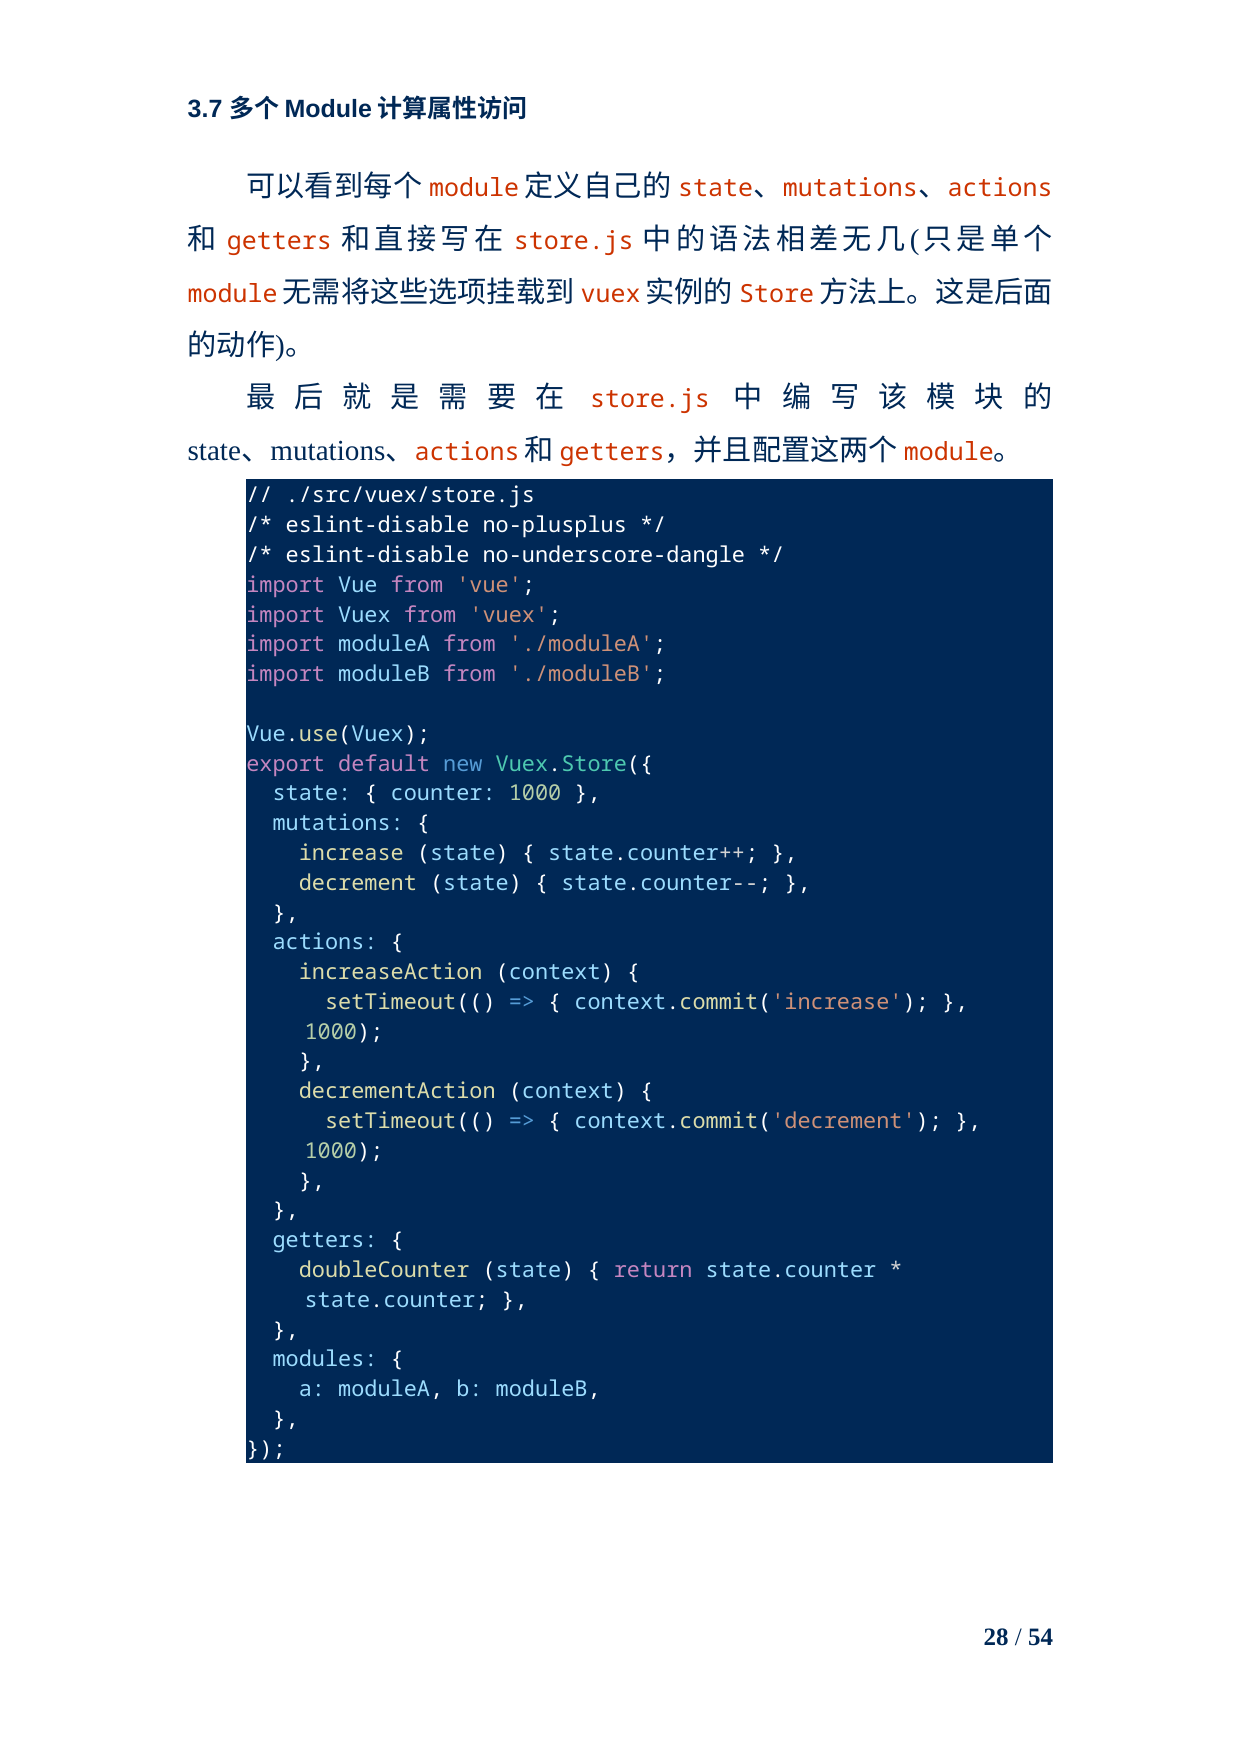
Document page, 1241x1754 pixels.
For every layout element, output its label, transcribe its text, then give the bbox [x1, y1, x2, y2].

text decrementAction (context) { [246, 1075, 1053, 1105]
text }); [246, 1433, 1053, 1463]
text }, [246, 1165, 1053, 1194]
text /* eslint-disable no-plusplus */ [246, 509, 1053, 539]
text modules: { [246, 1343, 1053, 1373]
text import moduleB from './moduleB'; [246, 658, 1053, 688]
text doubleCounter (state) { return state.counter * state.counter; }, [246, 1254, 1053, 1314]
text // ./src/vuex/store.js [246, 479, 1053, 509]
text increaseAction (context) { [246, 956, 1053, 986]
text actions: { [246, 926, 1053, 956]
text increase (state) { state.counter++; }, [246, 837, 1053, 867]
text 可以看到每个module定义自己的state、mutations、actions和getters和直接写在store.js中的语法相差无几(只是单个module无需将这些选项挂载到vuex实例的Store方法上。这是后面的动作)。 [187, 163, 1053, 363]
text import Vuex from 'vuex'; [246, 599, 1053, 628]
text export default new Vuex.Store({ [246, 748, 1053, 777]
text state: { counter: 1000 }, [246, 777, 1053, 807]
text import moduleA from './moduleA'; [246, 628, 1053, 658]
text mutations: { [246, 807, 1053, 837]
text }, [246, 1194, 1053, 1224]
text a: moduleA, b: moduleB, [246, 1373, 1053, 1403]
text decrement (state) { state.counter--; }, [246, 867, 1053, 897]
text }, [246, 1403, 1053, 1433]
text /* eslint-disable no-underscore-dangle */ [246, 539, 1053, 569]
text setTimeout(() => { context.commit('increase'); }, 1000); [246, 986, 1053, 1046]
text getters: { [246, 1224, 1053, 1254]
text }, [246, 897, 1053, 926]
text Vue.use(Vuex); [246, 718, 1053, 748]
text }, [246, 1046, 1053, 1075]
text 最后就是需要在store.js中编写该模块的state、mutations、actions和getters，并且配置这两个module。 [187, 374, 1053, 469]
text setTimeout(() => { context.commit('decrement'); }, 1000); [246, 1105, 1053, 1165]
text }, [246, 1314, 1053, 1343]
text import Vue from 'vue'; [246, 569, 1053, 599]
